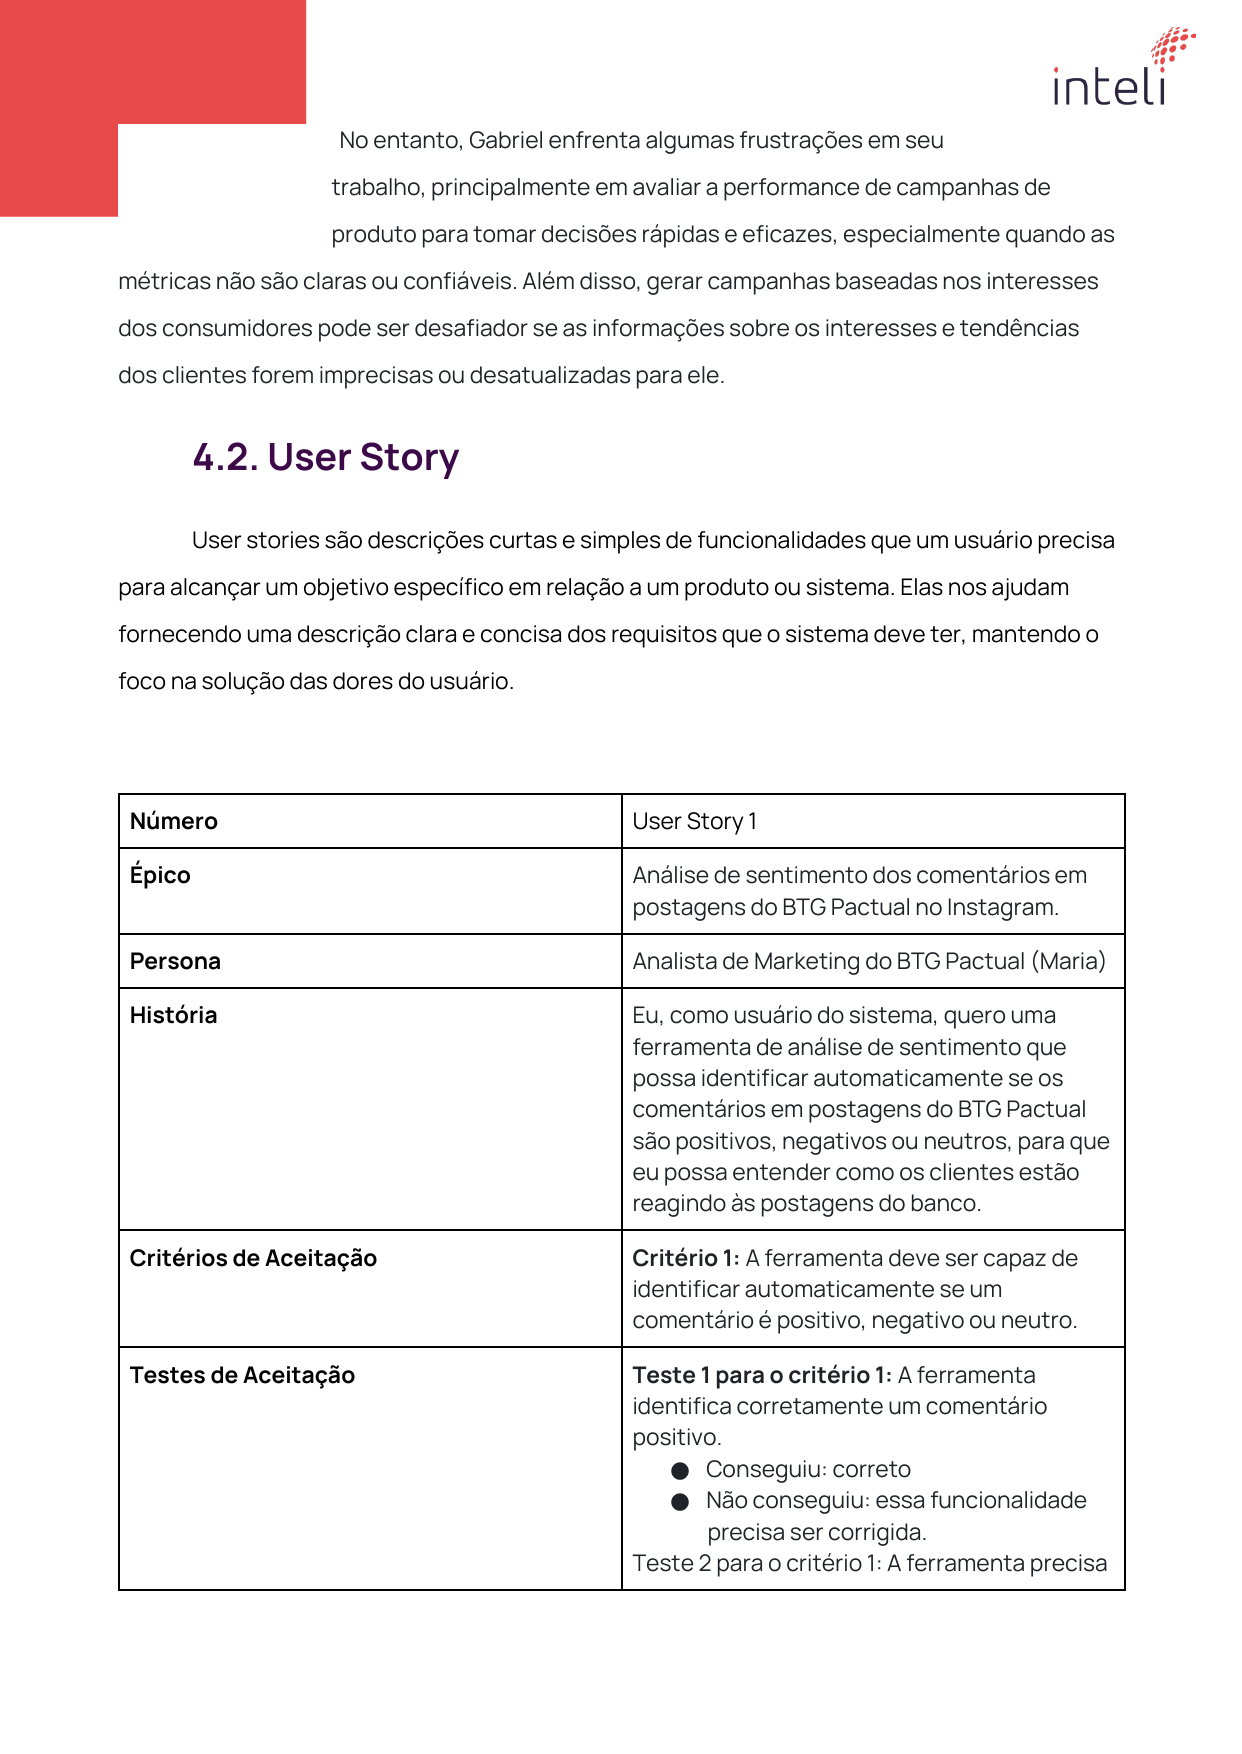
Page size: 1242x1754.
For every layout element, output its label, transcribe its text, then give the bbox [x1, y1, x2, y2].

text User stories são descrições curtas e simples de funcionalidades que um usuário precisa para alcançar um objetivo específico em relação a um produto ou sistema. Elas nos ajudam fornecendo uma descrição clara e concisa dos requisitos que o sistema deve ter, mantendo o foco na solução das dores do usuário. [118, 524, 1123, 697]
picture [0, 0, 307, 217]
table_cell Critério 1: A ferramenta deve ser capaz de identificar automaticamente se um comentário é positivo, negativo ou neutro. [623, 1231, 1124, 1346]
table_cell Testes de Aceitação [120, 1348, 621, 1588]
table_cell Épico [120, 849, 621, 932]
text No entanto, Gabriel enfrenta algumas frustrações em seu trabalho, principalmente em avaliar a performance de campanhas de produto para tomar decisões rápidas e eficazes, especialmente quando as métricas não são claras ou confiáveis. Além disso, gerar campanhas baseadas nos interesses dos consumidores pode ser desafiador se as informações sobre os interesses e tendências dos clientes forem imprecisas ou desatualizadas para ele. [118, 124, 1123, 390]
table_cell Análise de sentimento dos comentários em postagens do BTG Pactual no Instagram. [623, 849, 1124, 932]
picture [1054, 27, 1197, 105]
table_cell História [120, 989, 621, 1229]
table_cell Persona [120, 935, 621, 987]
table_cell Eu, como usuário do sistema, quero uma ferramenta de análise de sentimento que possa identificar automaticamente se os comentários em postagens do BTG Pactual são positivos, negativos ou neutros, para que eu possa entender como os clientes estão reagindo às postagens do banco. [623, 989, 1124, 1229]
text 4.2. User Story [118, 431, 1123, 482]
table_header Número [120, 795, 621, 847]
table_header User Story 1 [623, 795, 1124, 847]
table_cell Analista de Marketing do BTG Pactual (Maria) [623, 935, 1124, 987]
table_cell Critérios de Aceitação [120, 1231, 621, 1346]
